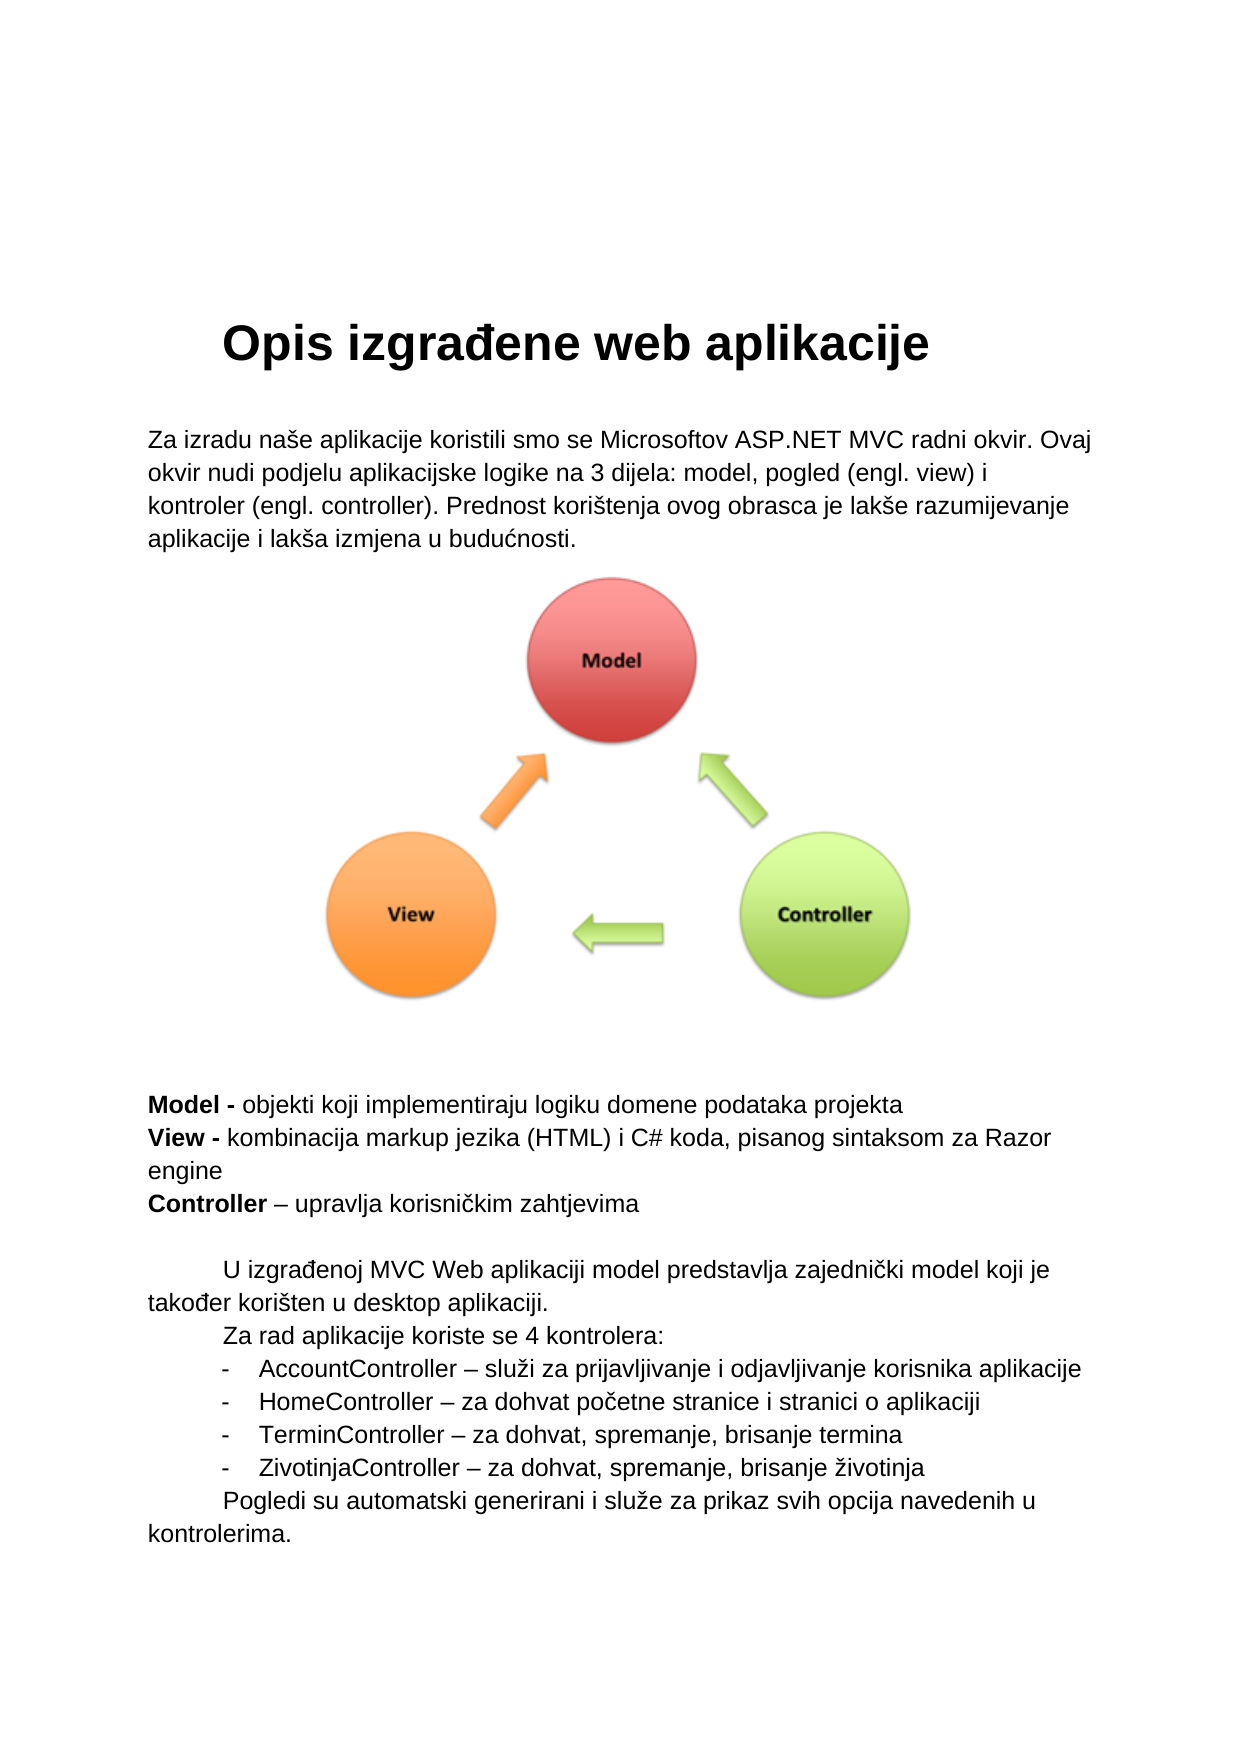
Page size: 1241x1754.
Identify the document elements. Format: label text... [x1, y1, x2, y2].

text View - kombinacija markup jezika (HTML) i C# koda, pisanog sintaksom za Razor engine [148, 1123, 1093, 1185]
list HomeController – za dohvat početne stranice i stranici o aplikaciji [221, 1387, 1093, 1416]
list ZivotinjaController – za dohvat, spremanje, brisanje životinja [221, 1453, 1093, 1482]
text Pogledi su automatski generirani i služe za prikaz svih opcija navedenih u kontrolerima. [148, 1486, 1093, 1548]
text Za izradu naše aplikacije koristili smo se Microsoftov ASP.NET MVC radni okvir. Ovaj okvir nudi podjelu aplikacijske logike na 3 dijela: model, pogled (engl. view) i kontroler (engl. controller). Prednost korištenja ovog obrasca je lakše razumijevanje aplikacije i lakša izmjena u budućnosti. [148, 425, 1093, 553]
text Za rad aplikacije koriste se 4 kontrolera: [148, 1321, 1093, 1350]
text U izgrađenoj MVC Web aplikaciji model predstavlja zajednički model koji je također korišten u desktop aplikaciji. [148, 1255, 1093, 1317]
picture [299, 557, 942, 1020]
subtitle Opis izgrađene web aplikacije [148, 314, 1093, 371]
list AccountController – služi za prijavljivanje i odjavljivanje korisnika aplikacije [221, 1354, 1093, 1383]
text Controller – upravlja korisničkim zahtjevima [148, 1189, 1093, 1218]
list TerminController – za dohvat, spremanje, brisanje termina [221, 1420, 1093, 1449]
text Model - objekti koji implementiraju logiku domene podataka projekta [148, 1090, 1093, 1119]
